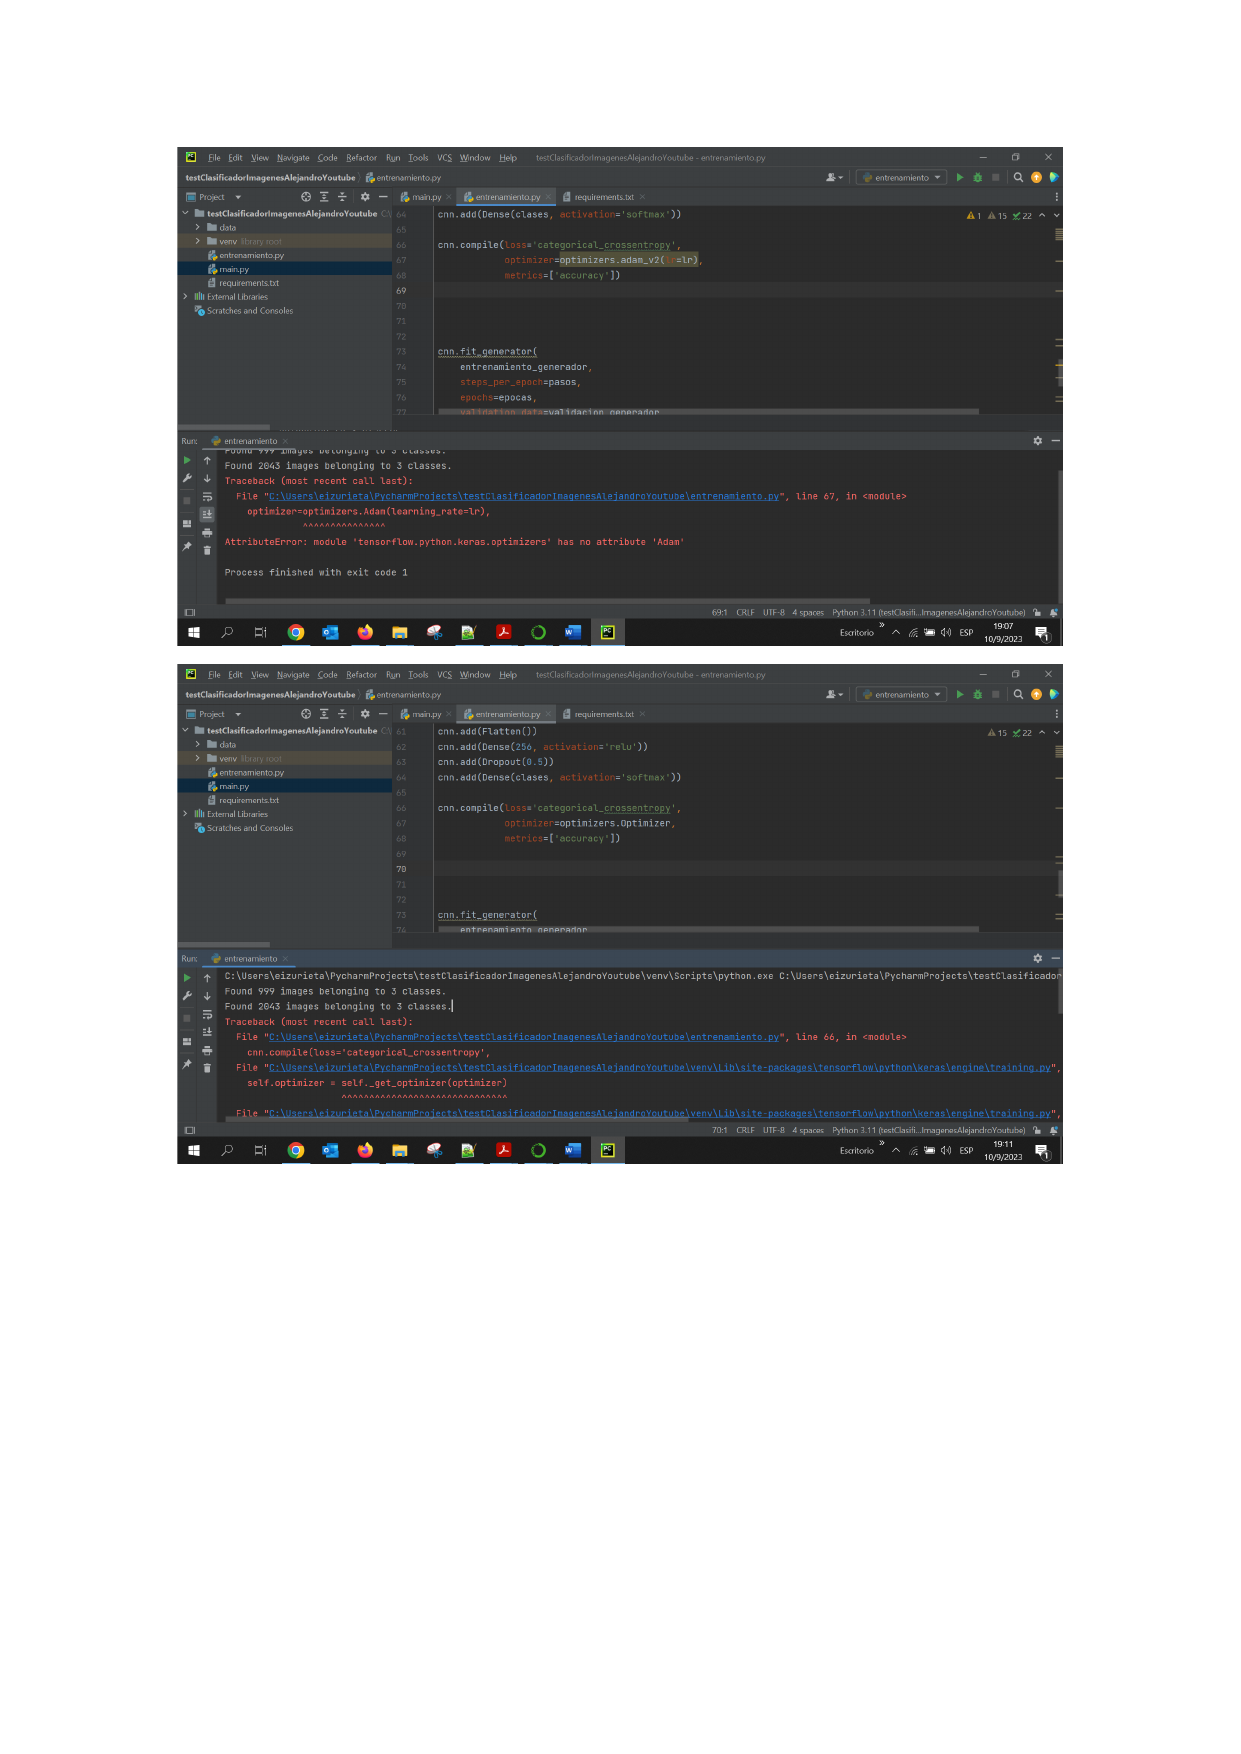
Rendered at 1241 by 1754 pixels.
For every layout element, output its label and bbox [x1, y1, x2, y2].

picture [177, 664, 1063, 1164]
picture [177, 147, 1063, 646]
